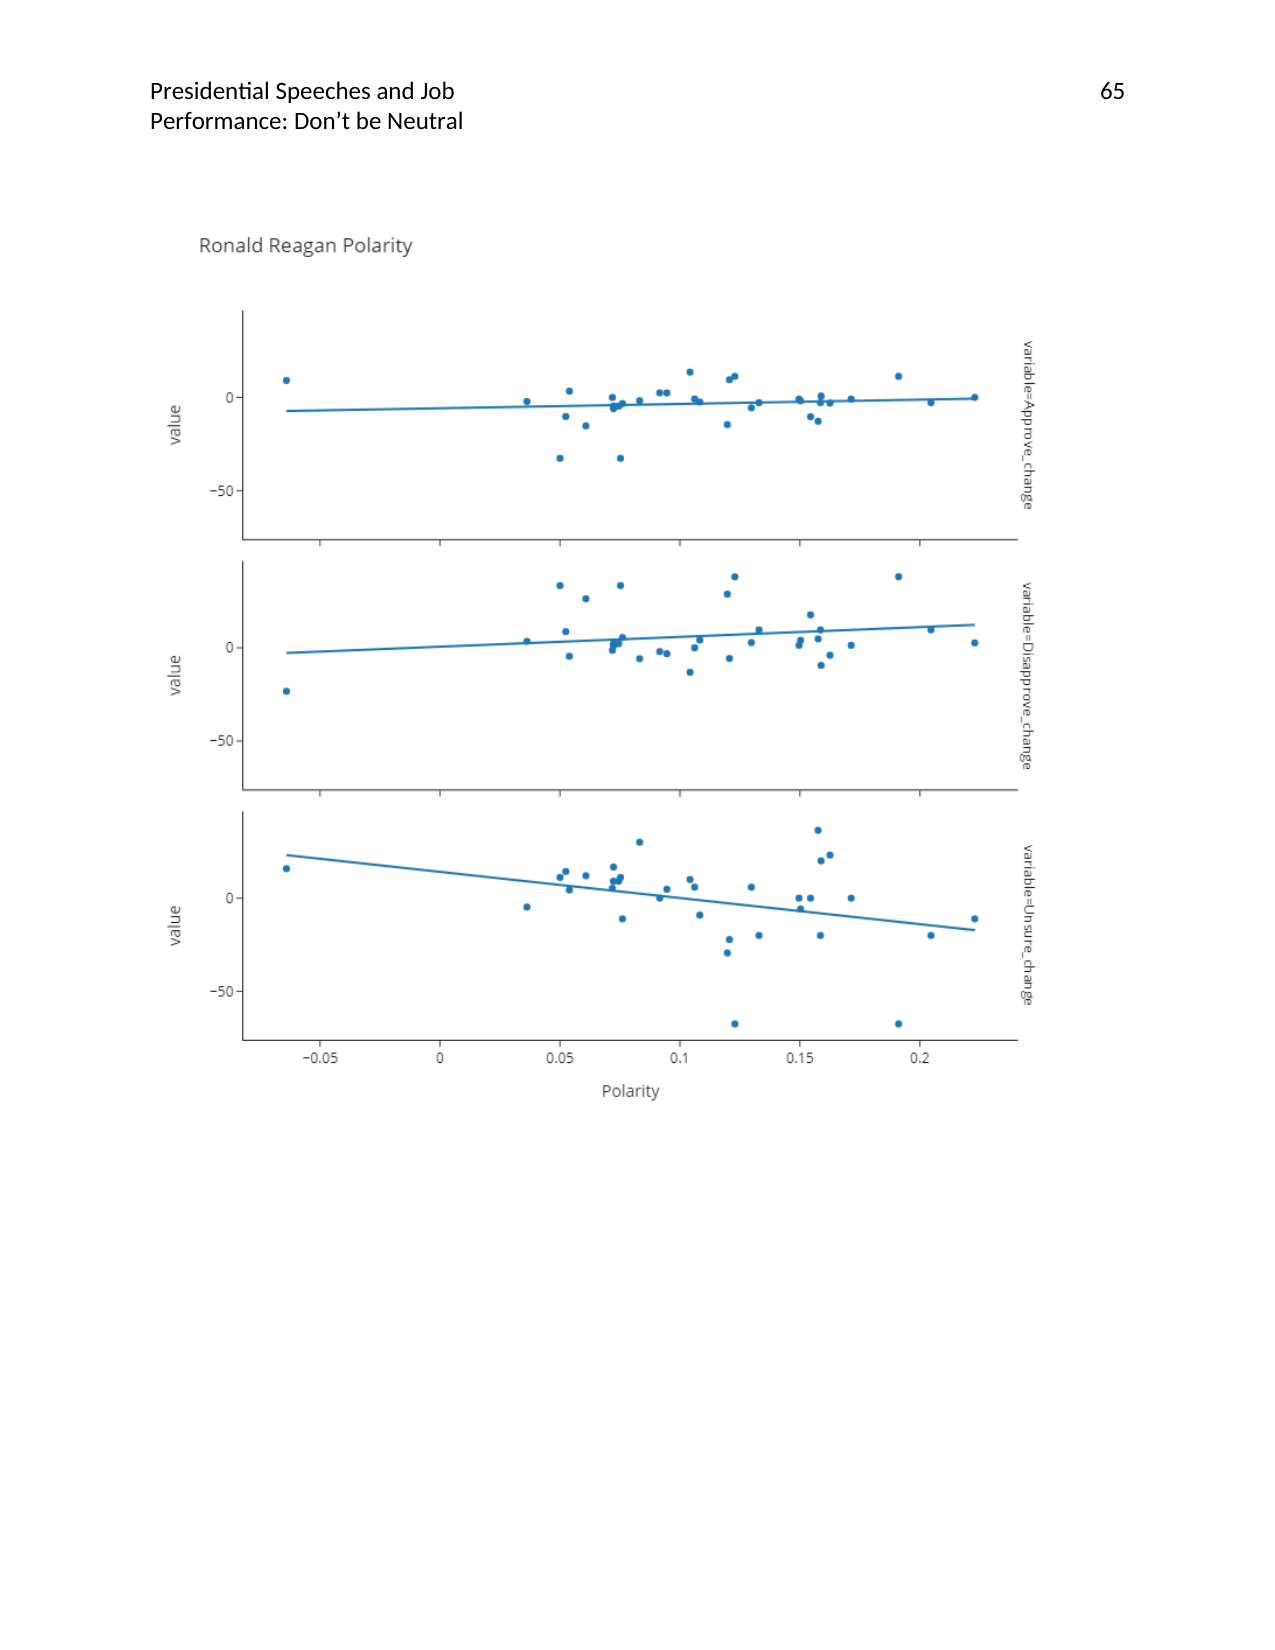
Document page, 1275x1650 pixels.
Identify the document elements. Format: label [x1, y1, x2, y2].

picture [150, 194, 1125, 1132]
